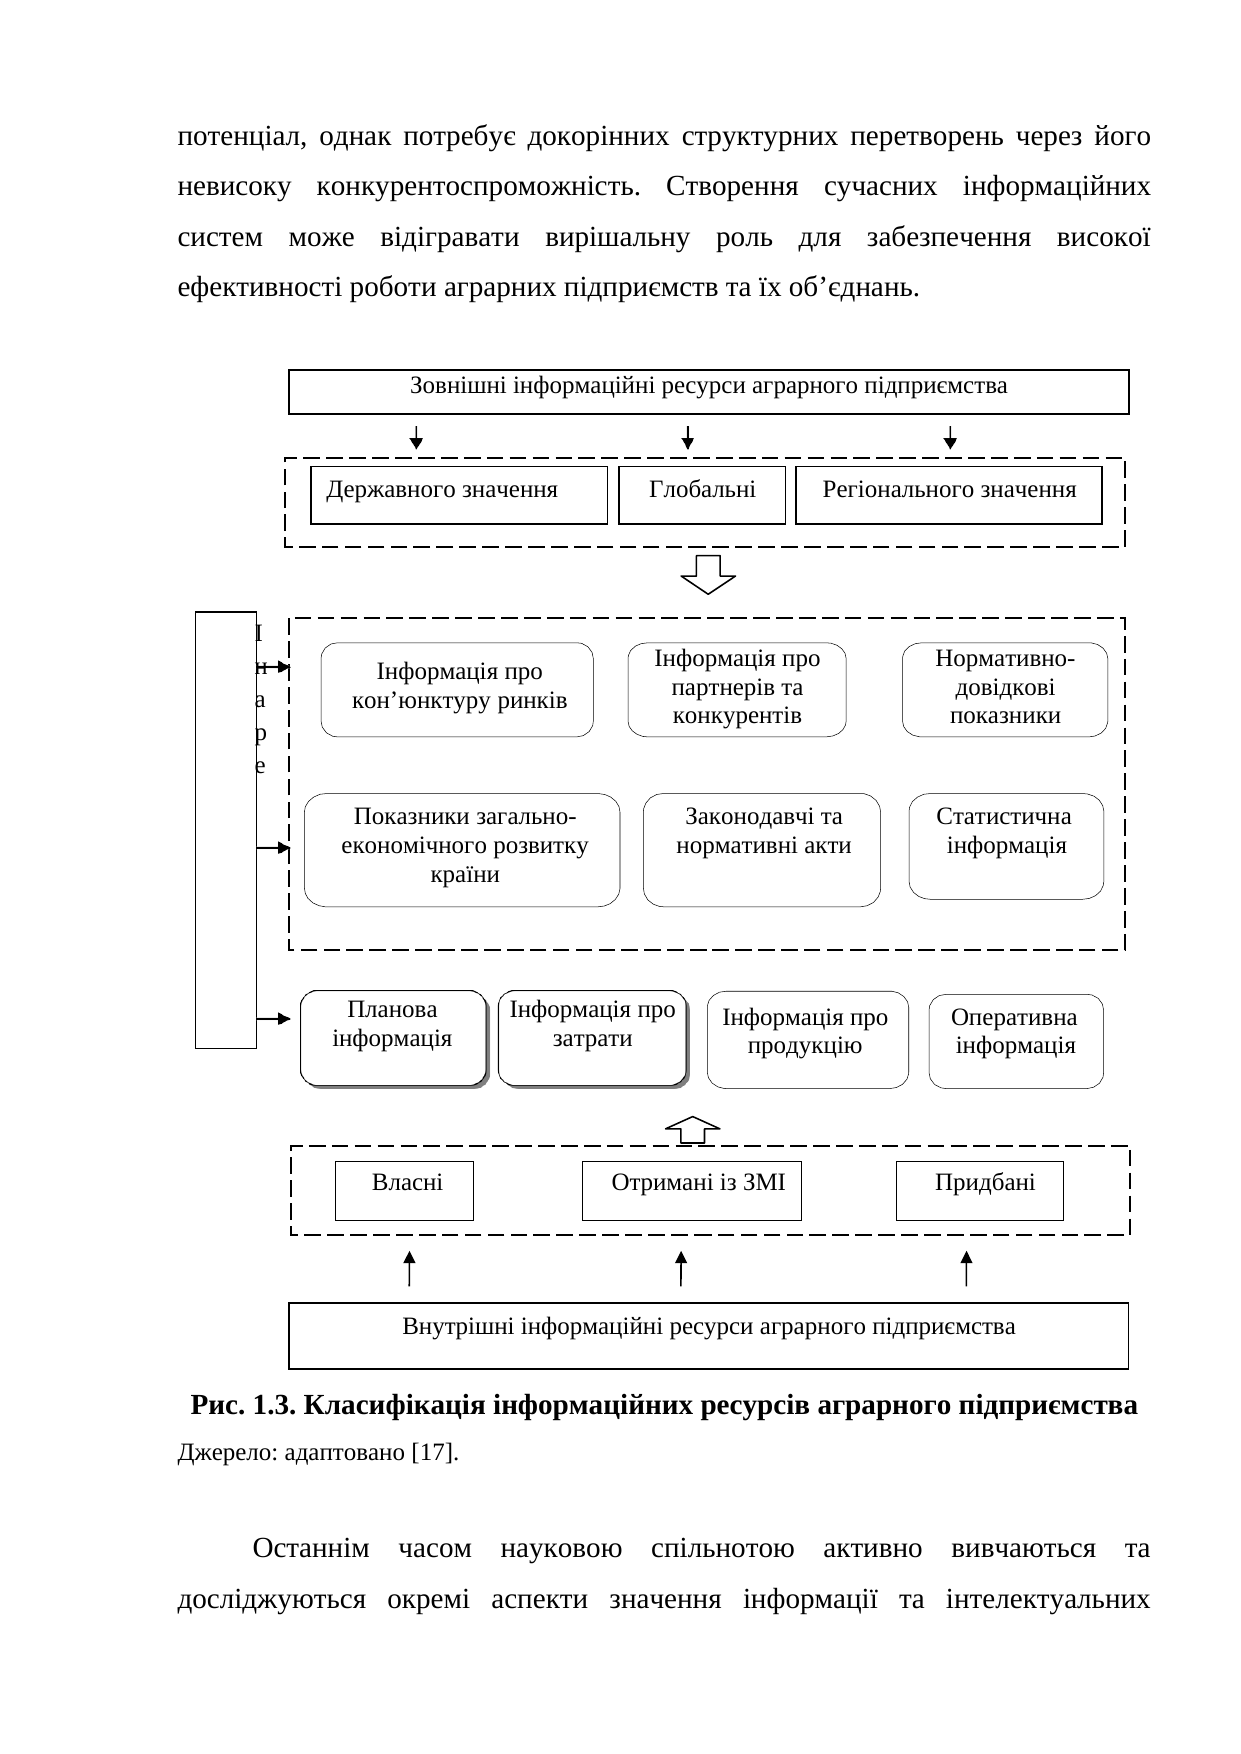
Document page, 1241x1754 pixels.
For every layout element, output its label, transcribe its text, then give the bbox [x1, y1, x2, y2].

picture [943, 426, 957, 450]
text Рис. 1.3. Класифікація інформаційних ресурсів аграрного підприємства [177, 1387, 1152, 1420]
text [177, 1531, 1152, 1614]
picture [256, 1012, 291, 1025]
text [177, 118, 1152, 303]
text Джерело: адаптовано [17]. [177, 1437, 1152, 1466]
picture [409, 426, 423, 450]
picture [256, 841, 291, 854]
picture [681, 426, 694, 450]
picture [300, 990, 690, 1089]
picture [256, 660, 291, 673]
